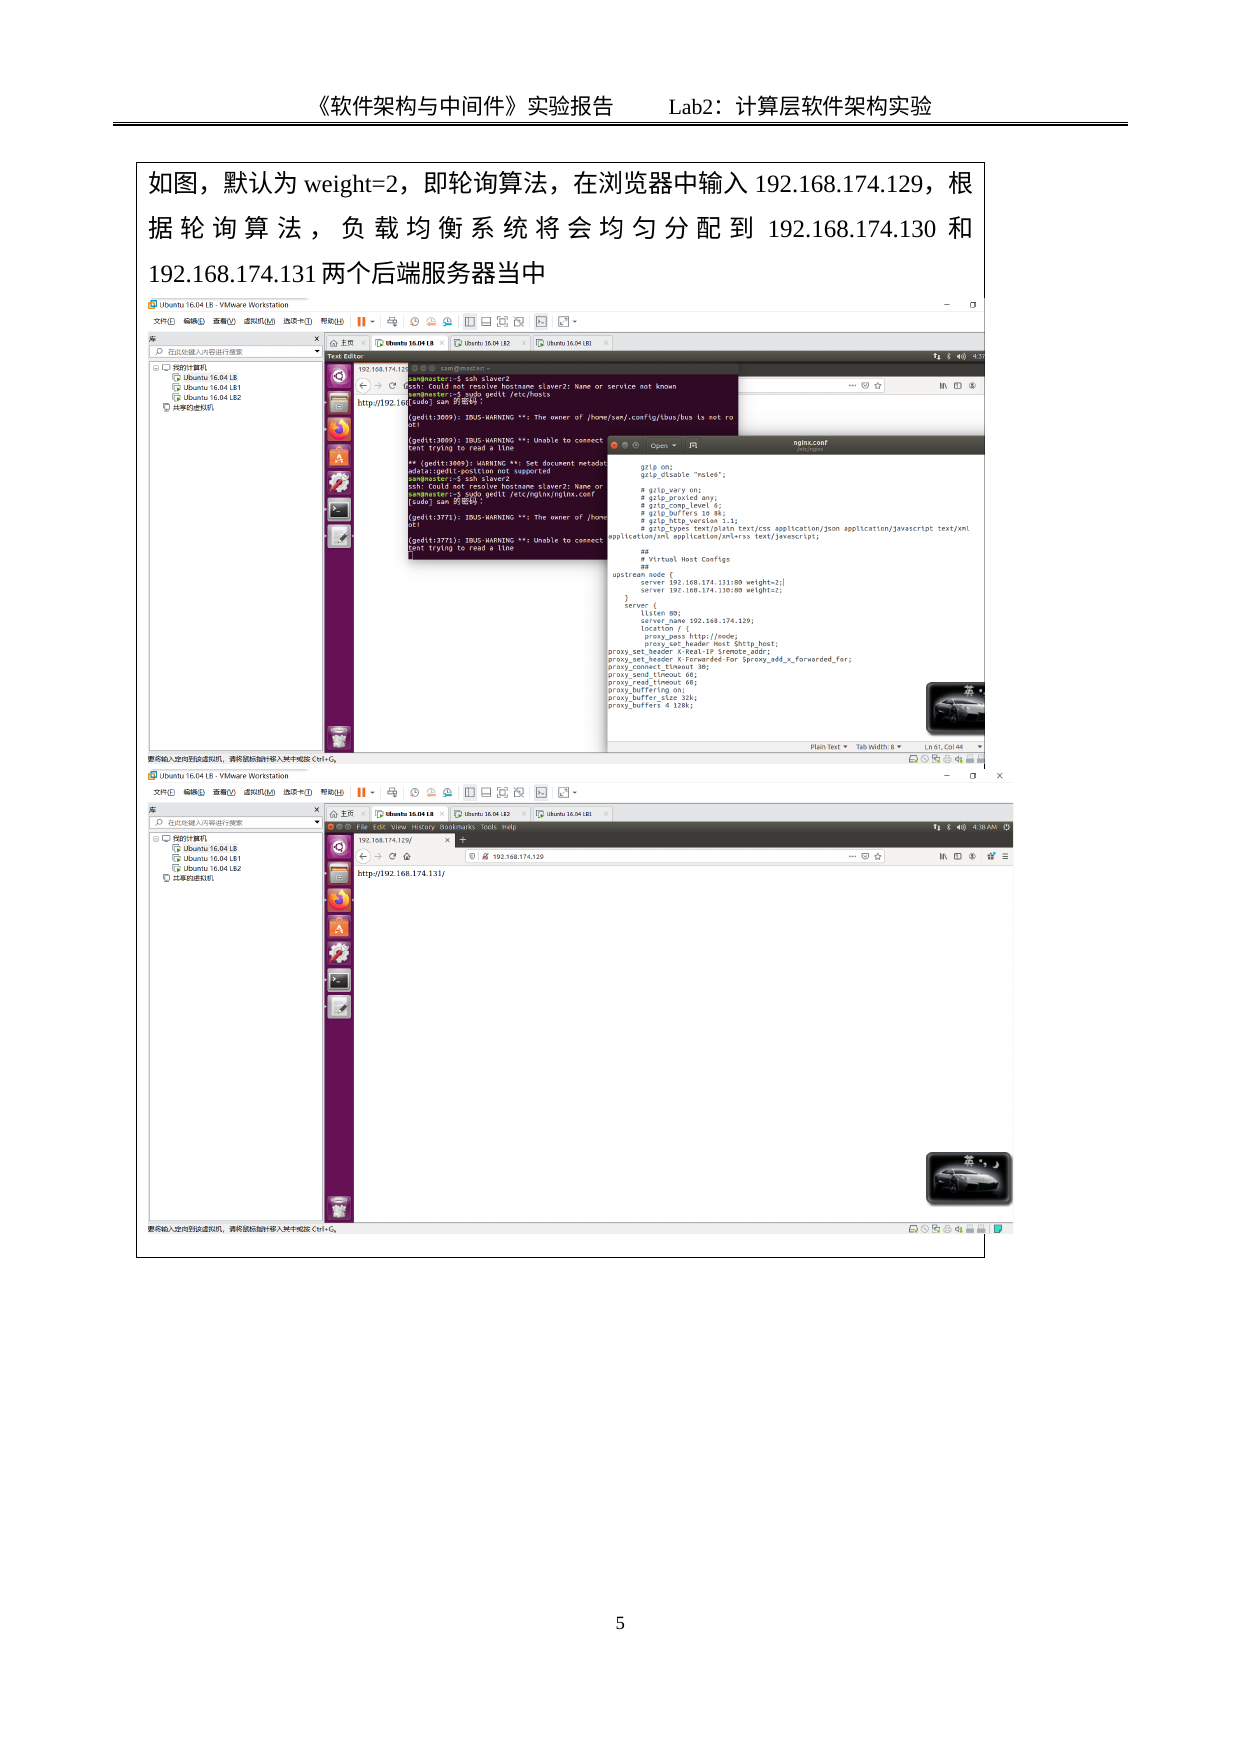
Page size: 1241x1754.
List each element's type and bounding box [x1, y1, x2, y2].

picture [147, 769, 1014, 1234]
table_cell [137, 163, 984, 1257]
picture [147, 298, 985, 764]
